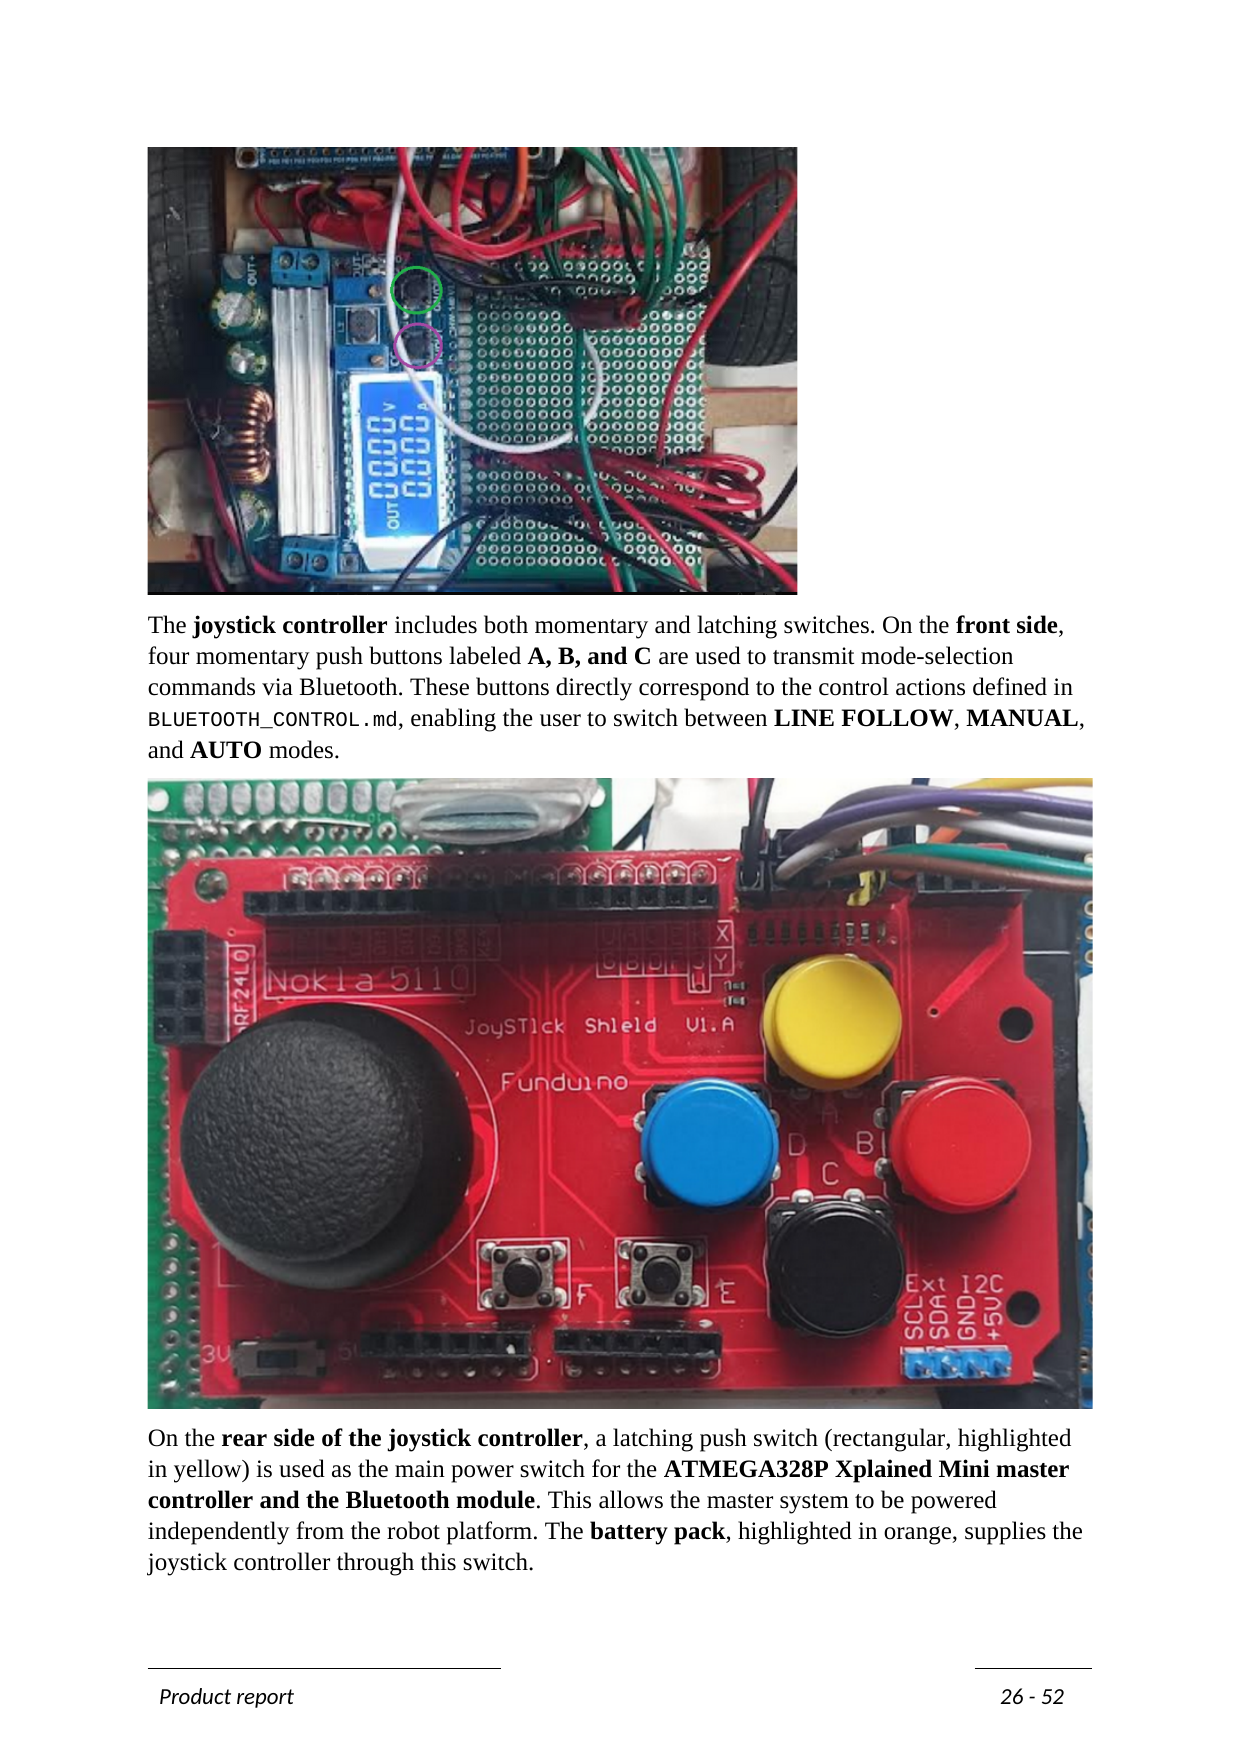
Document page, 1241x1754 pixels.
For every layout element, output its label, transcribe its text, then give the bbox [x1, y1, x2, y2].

text On the rear side of the joystick controller, a latching push switch (rectangular, highlighted in yellow) is used as the main power switch for the ATMEGA328P Xplained Mini master controller and the Bluetooth module. This allows the master system to be powered independently from the robot platform. The battery pack, highlighted in orange, supplies the joystick controller through this switch. [148, 1423, 1093, 1576]
text The joystick controller includes both momentary and latching switches. On the front side, four momentary push buttons labeled A, B, and C are used to transmit mode-selection commands via Bluetooth. These buttons directly correspond to the control actions defined in BLUETOOTH_CONTROL.md, enabling the user to switch between LINE FOLLOW, MANUAL, and AUTO modes. [148, 610, 1093, 763]
picture [147, 778, 1093, 1409]
picture [147, 147, 798, 595]
